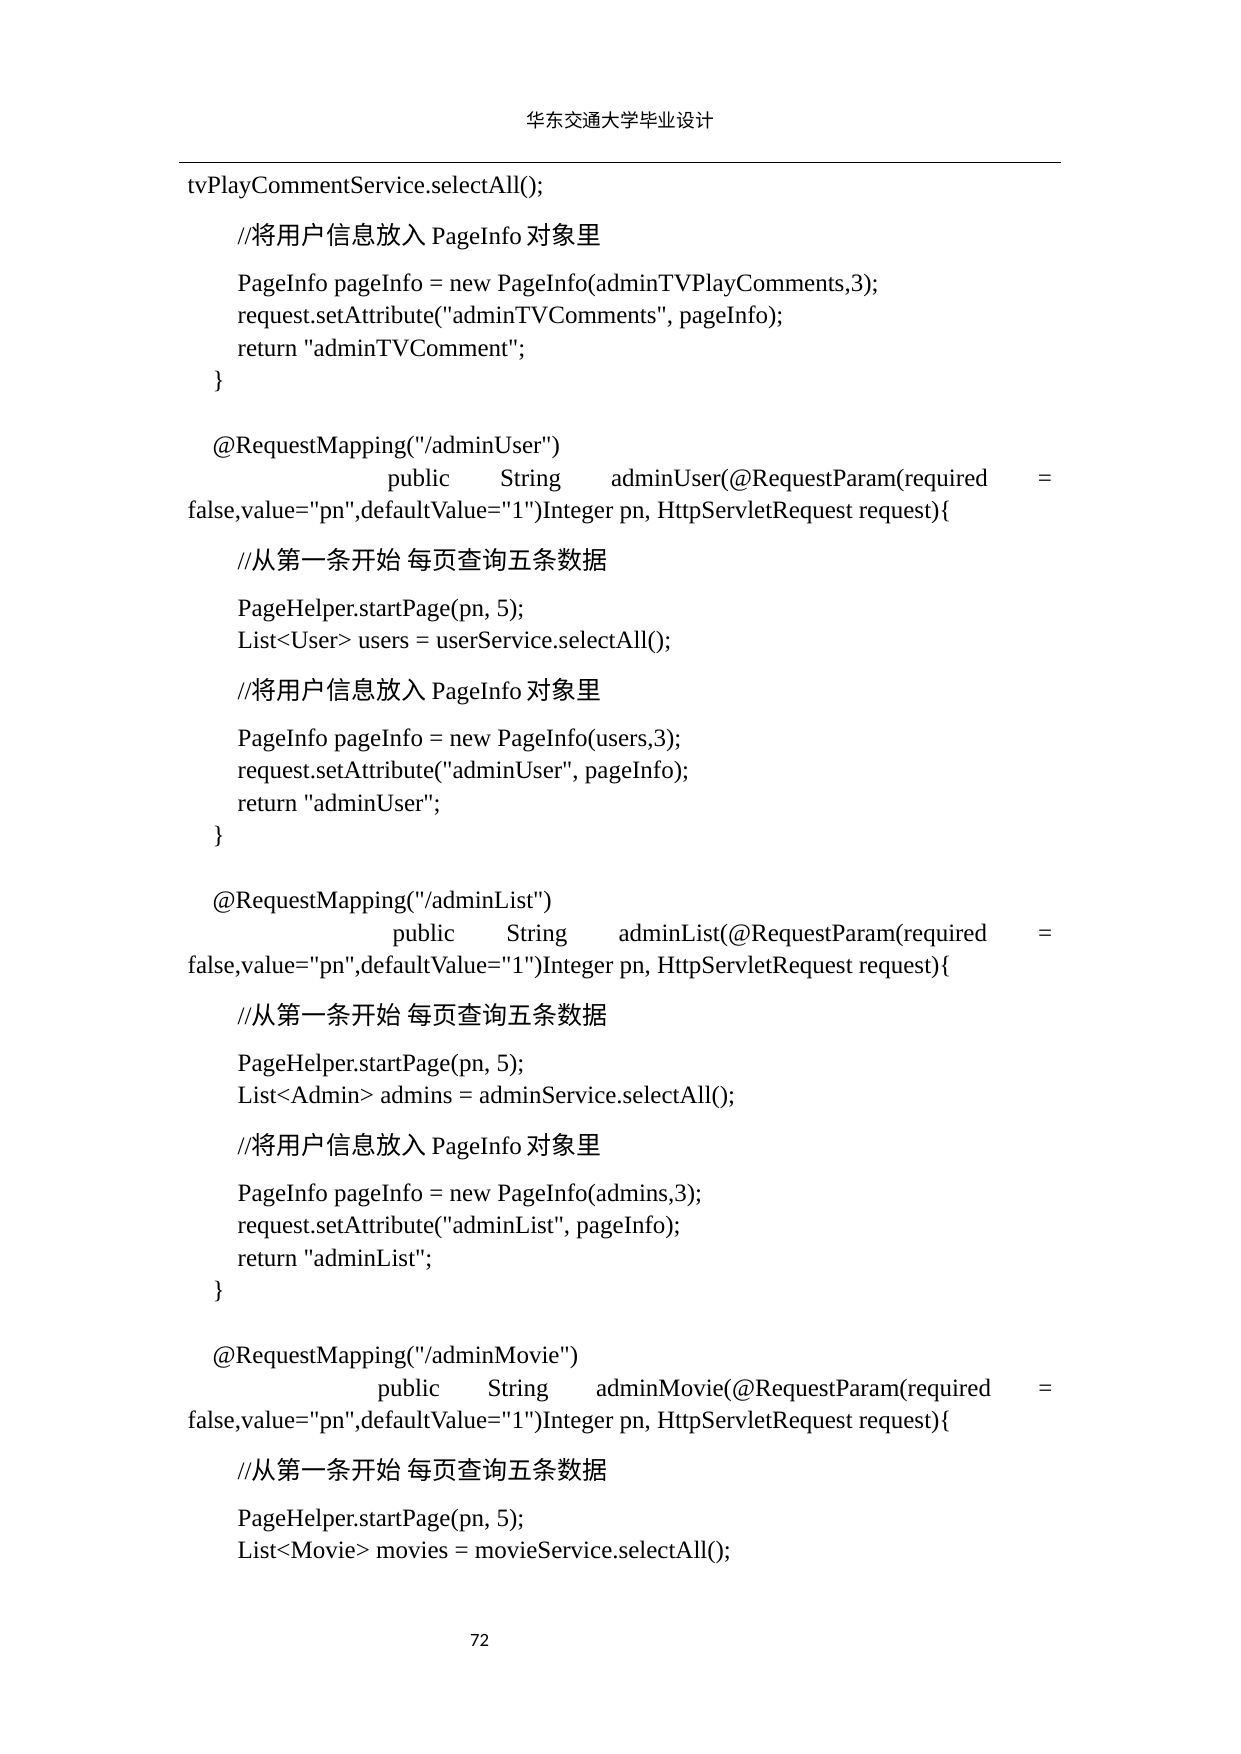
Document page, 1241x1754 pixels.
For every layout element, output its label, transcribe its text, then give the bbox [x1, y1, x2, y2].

list PageInfo pageInfo = new PageInfo(adminTVPlayComments,3); [187, 266, 1053, 298]
list request.setAttribute("adminUser", pageInfo); [187, 753, 1053, 786]
list //从第一条开始 每页查询五条数据 [187, 526, 1053, 591]
list PageInfo pageInfo = new PageInfo(admins,3); [187, 1176, 1053, 1208]
list List<User> users = userService.selectAll(); [187, 623, 1053, 656]
list PageHelper.startPage(pn, 5); [187, 1046, 1053, 1078]
list public String adminList(@RequestParam(required = false,value="pn",defaultValue="1")Integer pn, HttpServletRequest request){ [187, 916, 1053, 981]
list //从第一条开始 每页查询五条数据 [187, 1436, 1053, 1501]
list PageInfo pageInfo = new PageInfo(users,3); [187, 721, 1053, 753]
list PageHelper.startPage(pn, 5); [187, 591, 1053, 623]
list return "adminList"; [187, 1241, 1053, 1273]
list @RequestMapping("/adminUser") [187, 428, 1053, 461]
list public String adminMovie(@RequestParam(required = false,value="pn",defaultValue="1")Integer pn, HttpServletRequest request){ [187, 1371, 1053, 1436]
list request.setAttribute("adminTVComments", pageInfo); [187, 298, 1053, 331]
list //从第一条开始 每页查询五条数据 [187, 981, 1053, 1046]
list @RequestMapping("/adminMovie") [187, 1338, 1053, 1371]
list } [187, 1273, 1053, 1306]
list public String adminUser(@RequestParam(required = false,value="pn",defaultValue="1")Integer pn, HttpServletRequest request){ [187, 461, 1053, 526]
list //将用户信息放入PageInfo对象里 [187, 656, 1053, 721]
list return "adminUser"; [187, 786, 1053, 818]
list return "adminTVComment"; [187, 331, 1053, 363]
list //将用户信息放入PageInfo对象里 [187, 1111, 1053, 1176]
list } [187, 818, 1053, 851]
list request.setAttribute("adminList", pageInfo); [187, 1208, 1053, 1241]
list List<Movie> movies = movieService.selectAll(); [187, 1533, 1053, 1566]
list } [187, 363, 1053, 396]
list PageHelper.startPage(pn, 5); [187, 1501, 1053, 1533]
list List<Admin> admins = adminService.selectAll(); [187, 1078, 1053, 1111]
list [187, 168, 1053, 201]
list //将用户信息放入PageInfo对象里 [187, 201, 1053, 266]
list @RequestMapping("/adminList") [187, 883, 1053, 916]
